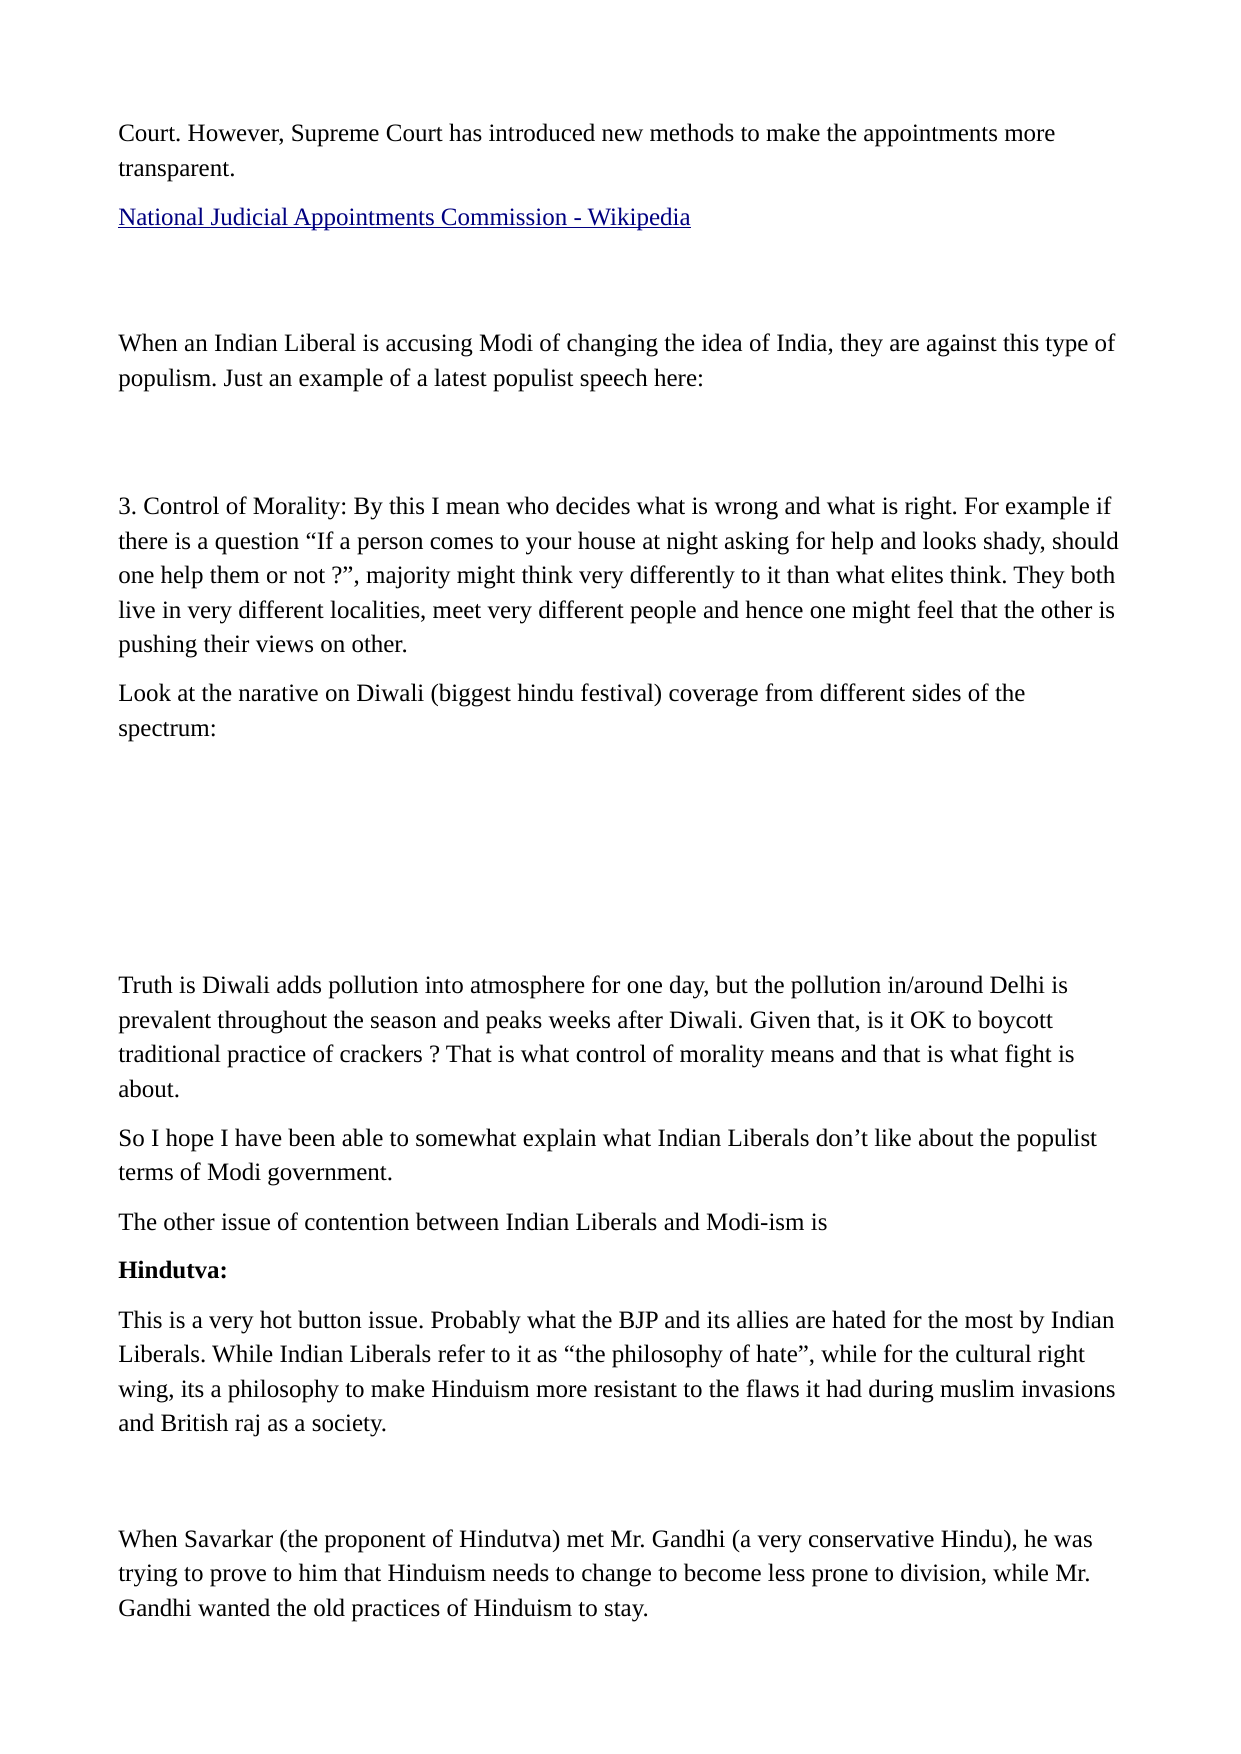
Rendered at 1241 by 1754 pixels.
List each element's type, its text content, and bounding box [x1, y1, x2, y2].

text When Savarkar (the proponent of Hindutva) met Mr. Gandhi (a very conservative Hindu), he was trying to prove to him that Hinduism needs to change to become less prone to division, while Mr. Gandhi wanted the old practices of Hinduism to stay. [118, 1524, 1122, 1621]
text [118, 118, 1122, 181]
text National Judicial Appointments Commission - Wikipedia [118, 202, 1122, 230]
text This is a very hot button issue. Probably what the BJP and its allies are hated for the most by Indian Liberals. While Indian Liberals refer to it as “the philosophy of hate”, while for the cultural right wing, its a philosophy to make Hinduism more resistant to the flaws it had during muslim invasions and British raj as a society. [118, 1305, 1122, 1437]
text The other issue of contention between Indian Liberals and Modi-ism is [118, 1207, 1122, 1235]
text Hindutva: [118, 1256, 1122, 1284]
text When an Indian Liberal is accusing Modi of changing the idea of India, they are against this type of populism. Just an example of a latest populist speech here: [118, 328, 1122, 392]
text Look at the narative on Diwali (biggest hindu festival) coverage from different sides of the spectrum: [118, 678, 1122, 742]
text So I hope I have been able to somewhat explain what Indian Liberals don’t like about the populist terms of Modi government. [118, 1123, 1122, 1186]
text Truth is Diwali adds pollution into atmosphere for one day, but the pollution in/around Delhi is prevalent throughout the season and peaks weeks after Diwali. Given that, is it OK to boycott traditional practice of crackers ? That is what control of morality means and that is what fight is about. [118, 971, 1122, 1103]
text 3. Control of Morality: By this I mean who decides what is wrong and what is right. For example if there is a question “If a person comes to your house at night asking for help and looks shady, should one help them or not ?”, majority might think very differently to it than what elites think. They both live in very different localities, meet very different people and hence one might feel that the other is pushing their views on other. [118, 491, 1122, 658]
